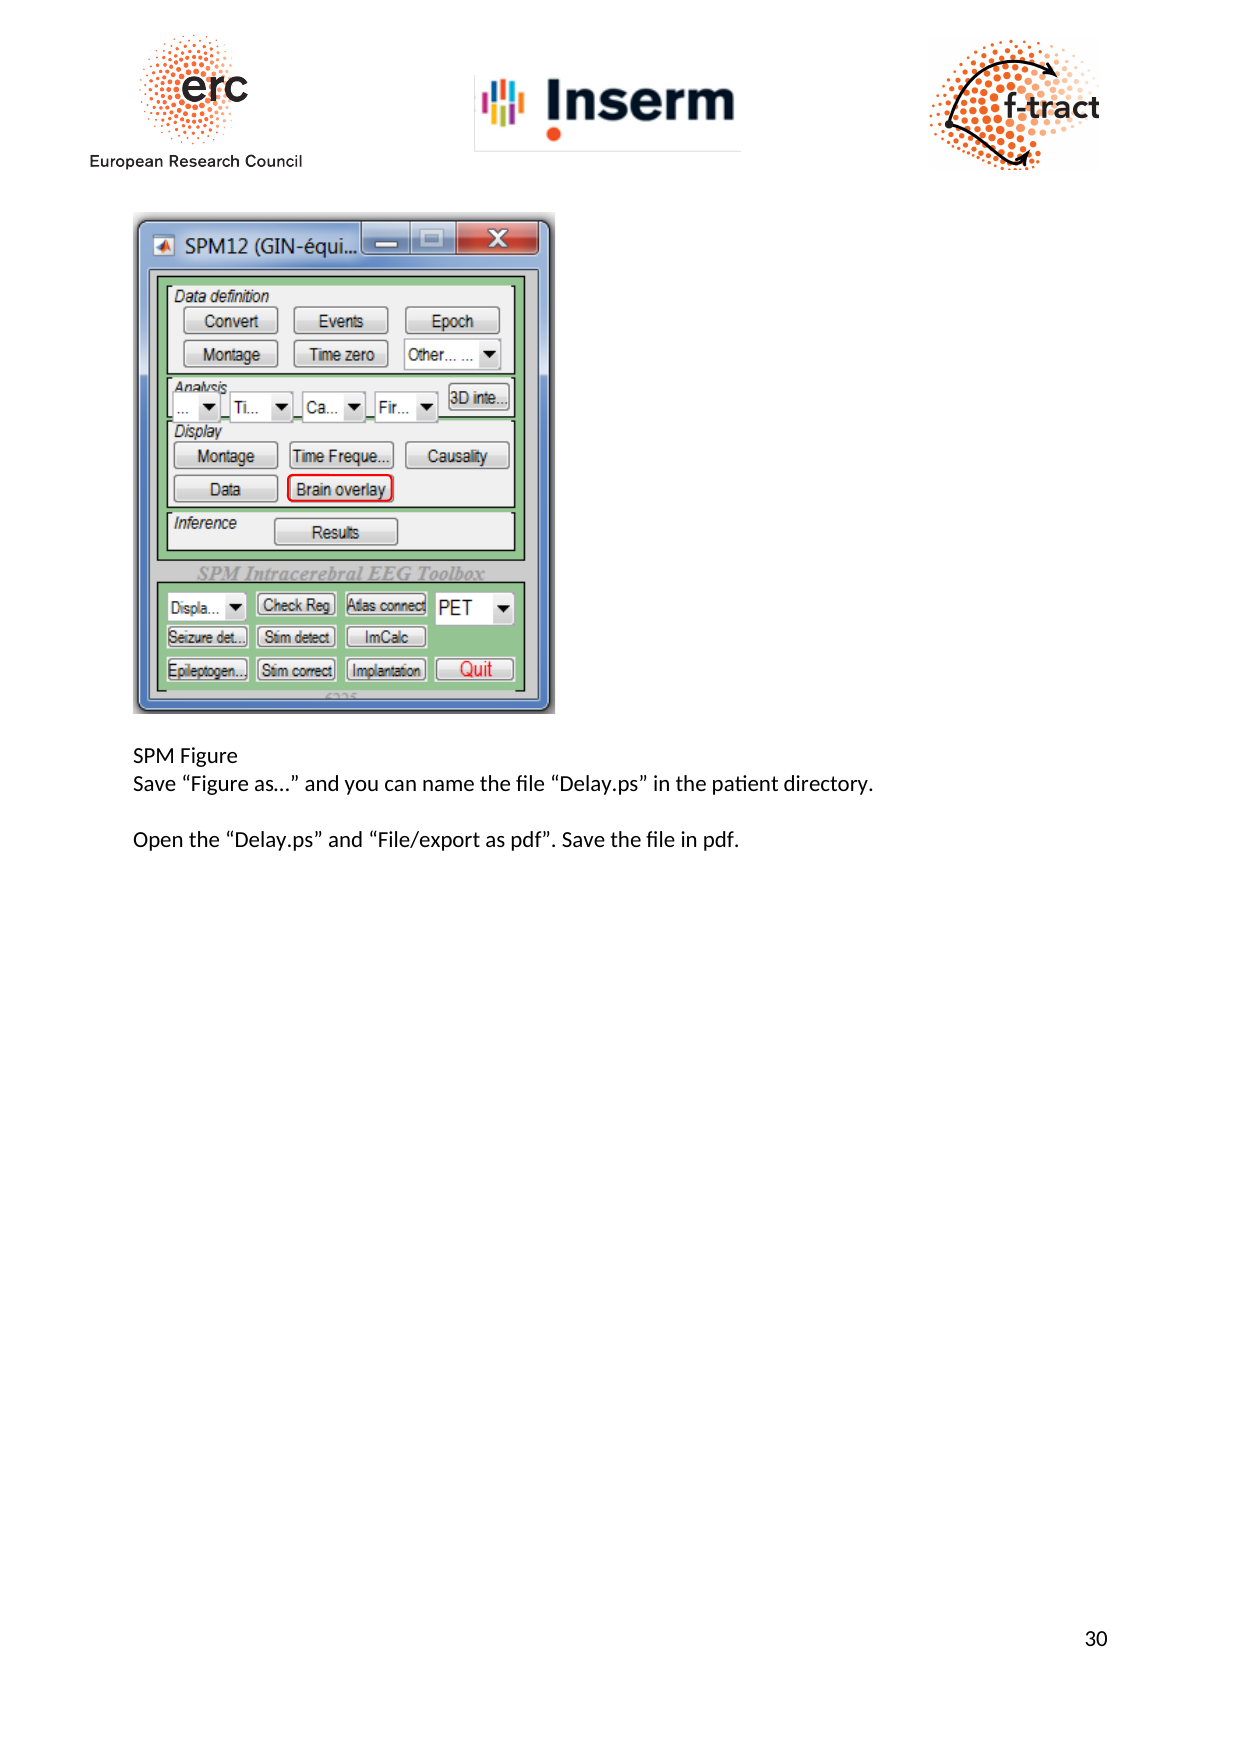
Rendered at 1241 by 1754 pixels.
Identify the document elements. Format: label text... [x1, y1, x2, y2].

text Open the “Delay.ps” and “File/export as pdf”. Save the file in pdf. [133, 825, 1107, 853]
picture [473, 75, 742, 153]
text SPM Figure [133, 741, 1107, 769]
picture [66, 29, 323, 174]
text Save “Figure as…” and you can name the file “Delay.ps” in the patient directory. [133, 769, 1107, 797]
